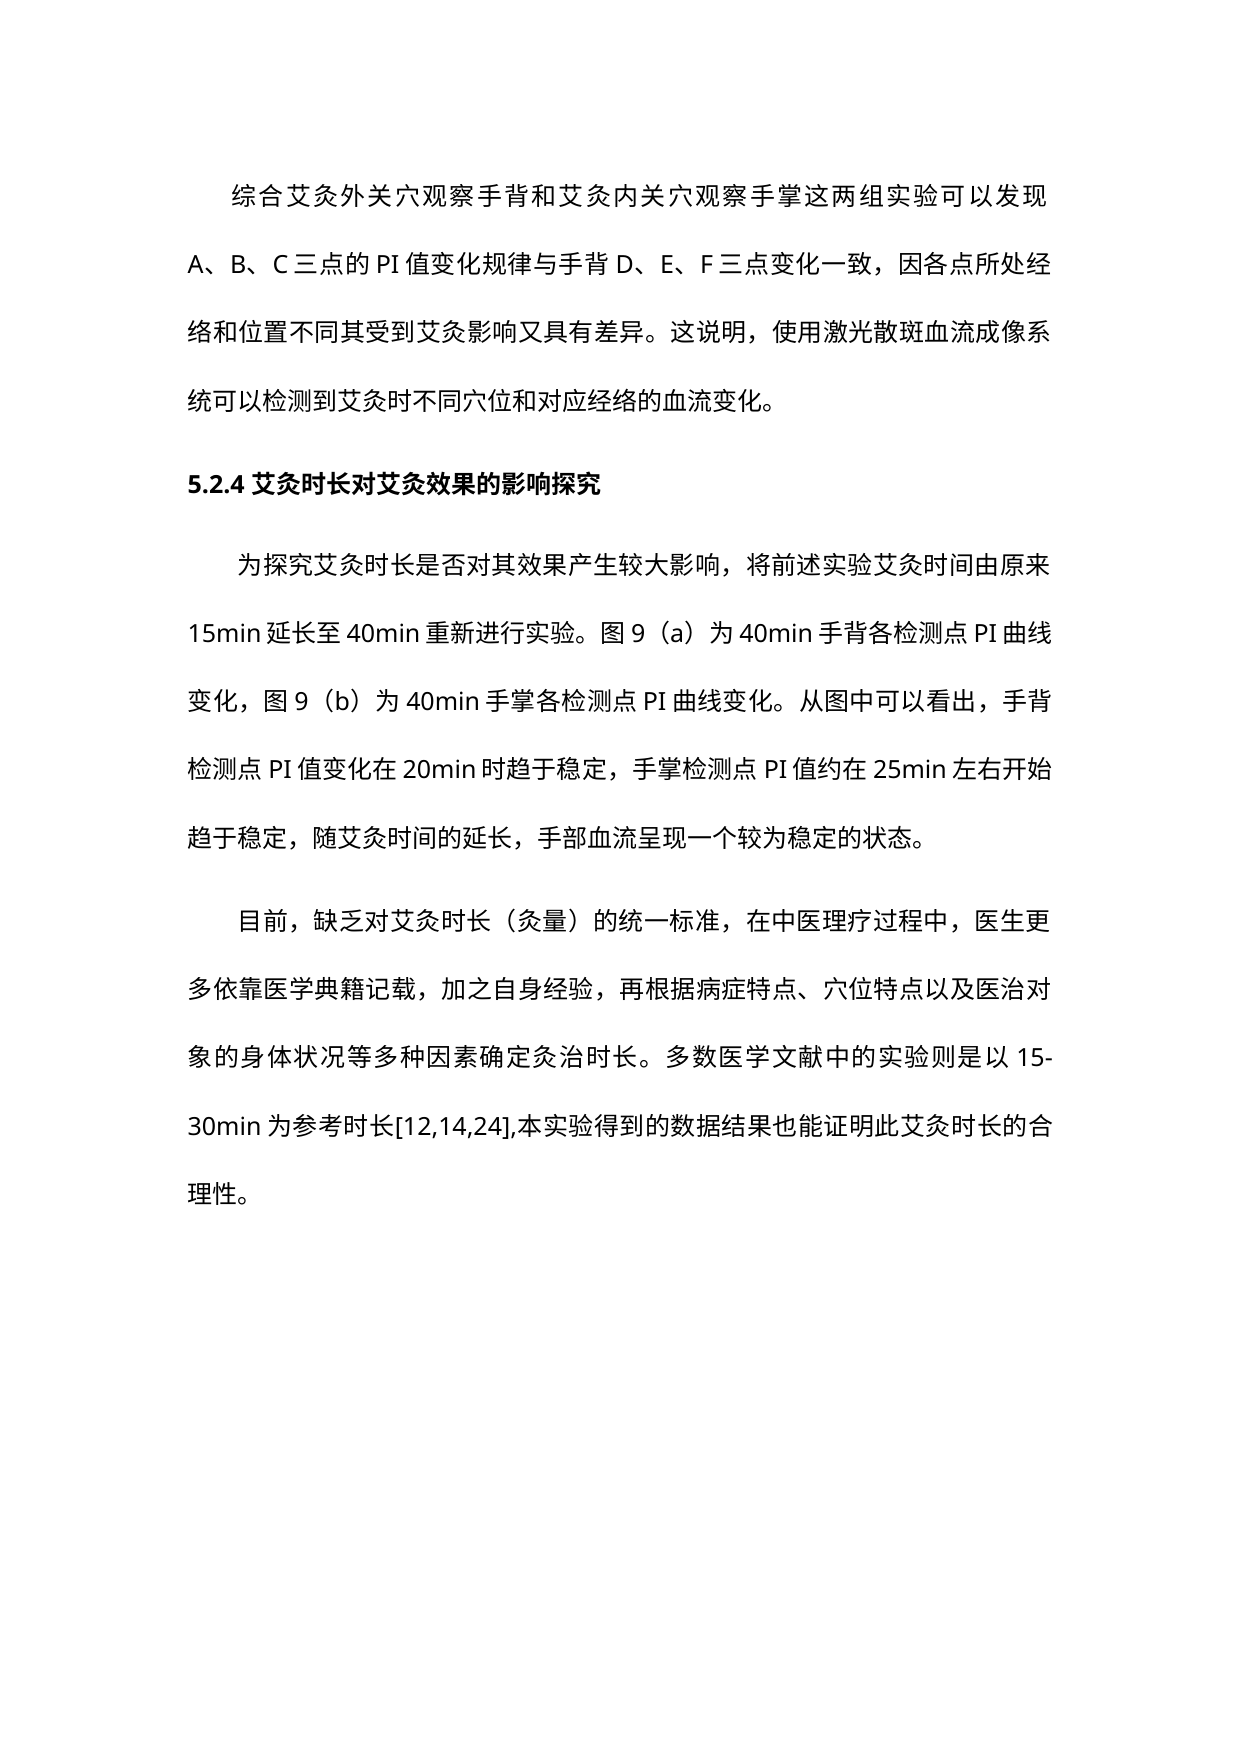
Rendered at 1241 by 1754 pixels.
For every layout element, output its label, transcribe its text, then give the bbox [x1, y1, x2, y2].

text 目前，缺乏对艾灸时长（灸量）的统一标准，在中医理疗过程中，医生更多依靠医学典籍记载，加之自身经验，再根据病症特点、穴位特点以及医治对象的身体状况等多种因素确定灸治时长。多数医学文献中的实验则是以15-30min为参考时长[12,14,24],本实验得到的数据结果也能证明此艾灸时长的合理性。 [187, 887, 1053, 1225]
text 5.2.4 艾灸时长对艾灸效果的影响探究 [187, 450, 1053, 515]
text 为探究艾灸时长是否对其效果产生较大影响，将前述实验艾灸时间由原来15min延长至40min重新进行实验。图9（a）为40min手背各检测点PI曲线变化，图9（b）为40min手掌各检测点PI曲线变化。从图中可以看出，手背检测点PI值变化在20min时趋于稳定，手掌检测点PI值约在25min左右开始趋于稳定，随艾灸时间的延长，手部血流呈现一个较为稳定的状态。 [187, 531, 1053, 869]
text 综合艾灸外关穴观察手背和艾灸内关穴观察手掌这两组实验可以发现，A、B、C三点的PI值变化规律与手背D、E、F三点变化一致，因各点所处经络和位置不同其受到艾灸影响又具有差异。这说明，使用激光散斑血流成像系统可以检测到艾灸时不同穴位和对应经络的血流变化。 [187, 162, 1053, 432]
